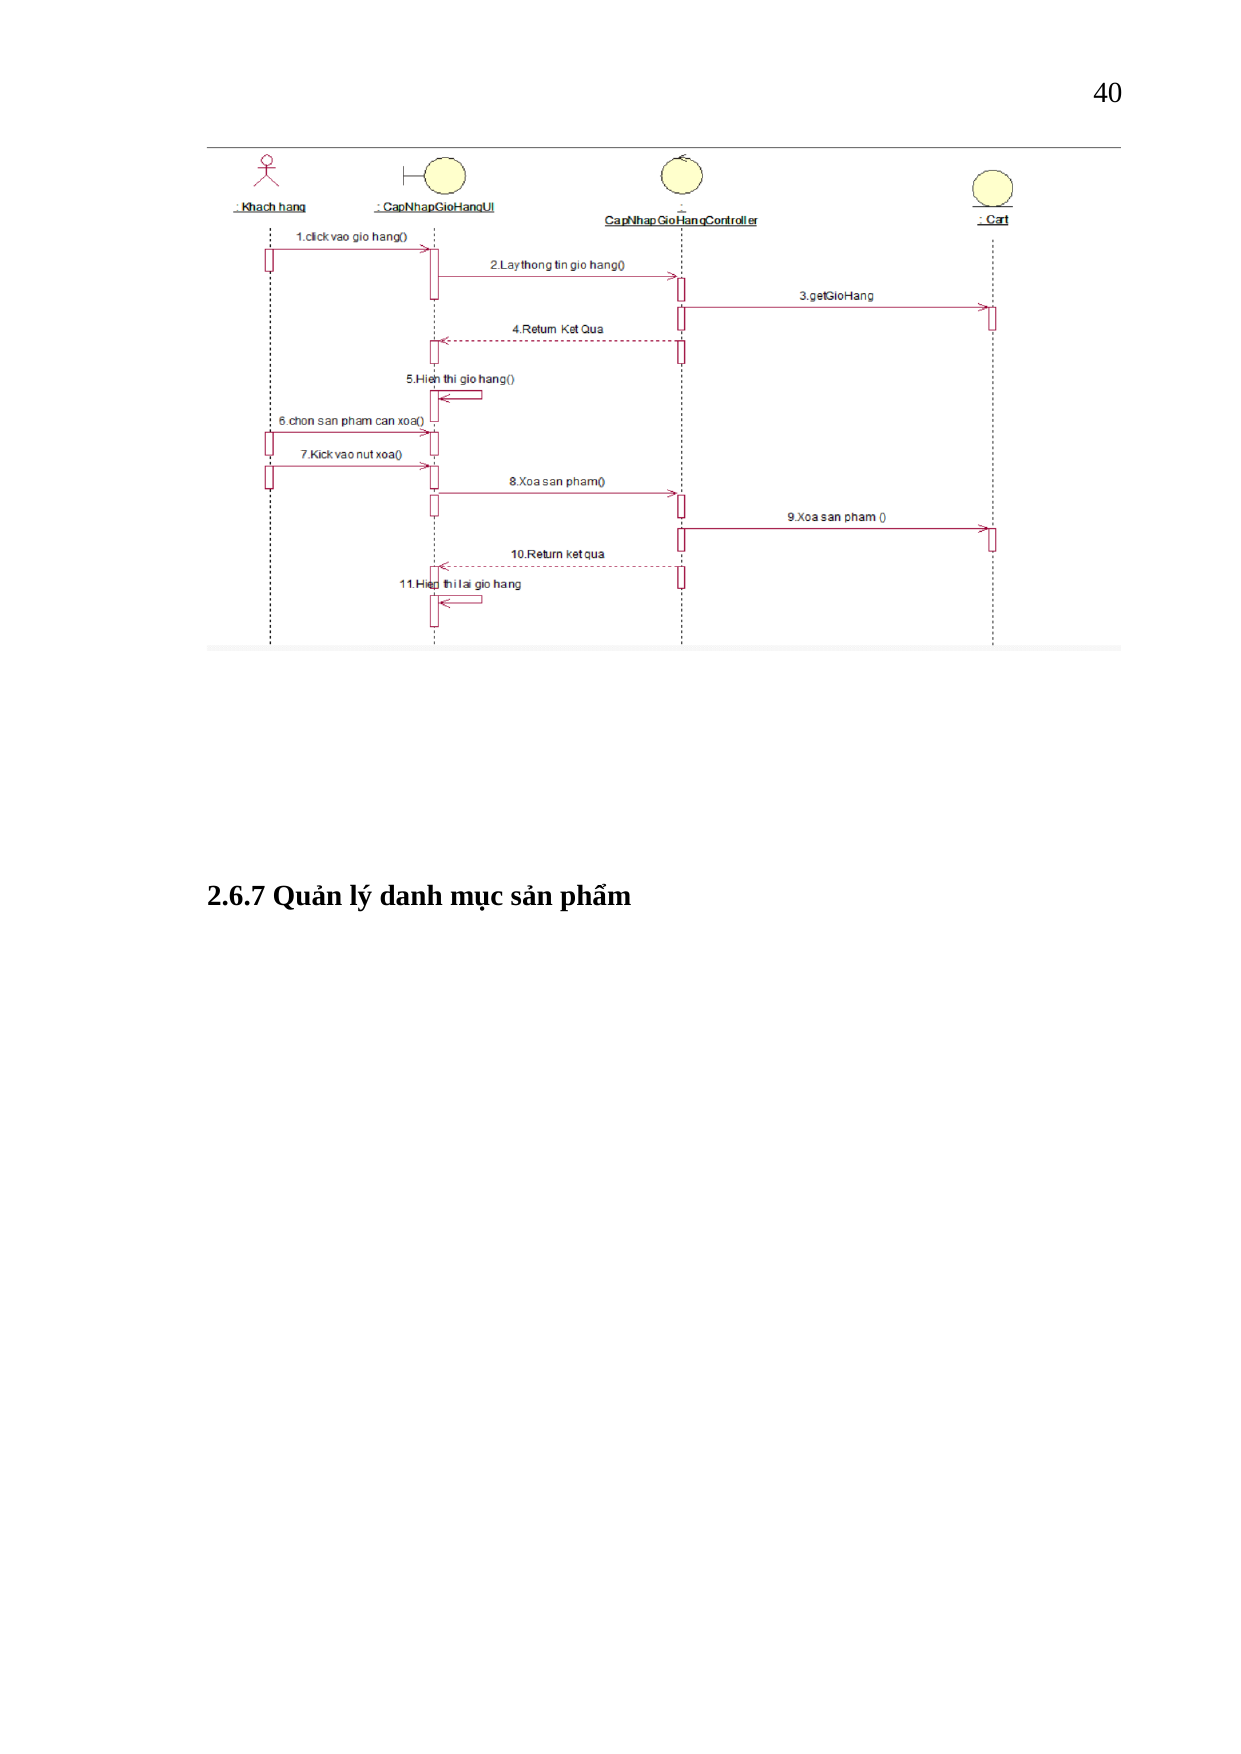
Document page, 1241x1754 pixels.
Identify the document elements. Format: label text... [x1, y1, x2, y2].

text 2.6.7 Quản lý danh mục sản phẩm [207, 878, 1122, 912]
picture [206, 147, 1121, 651]
